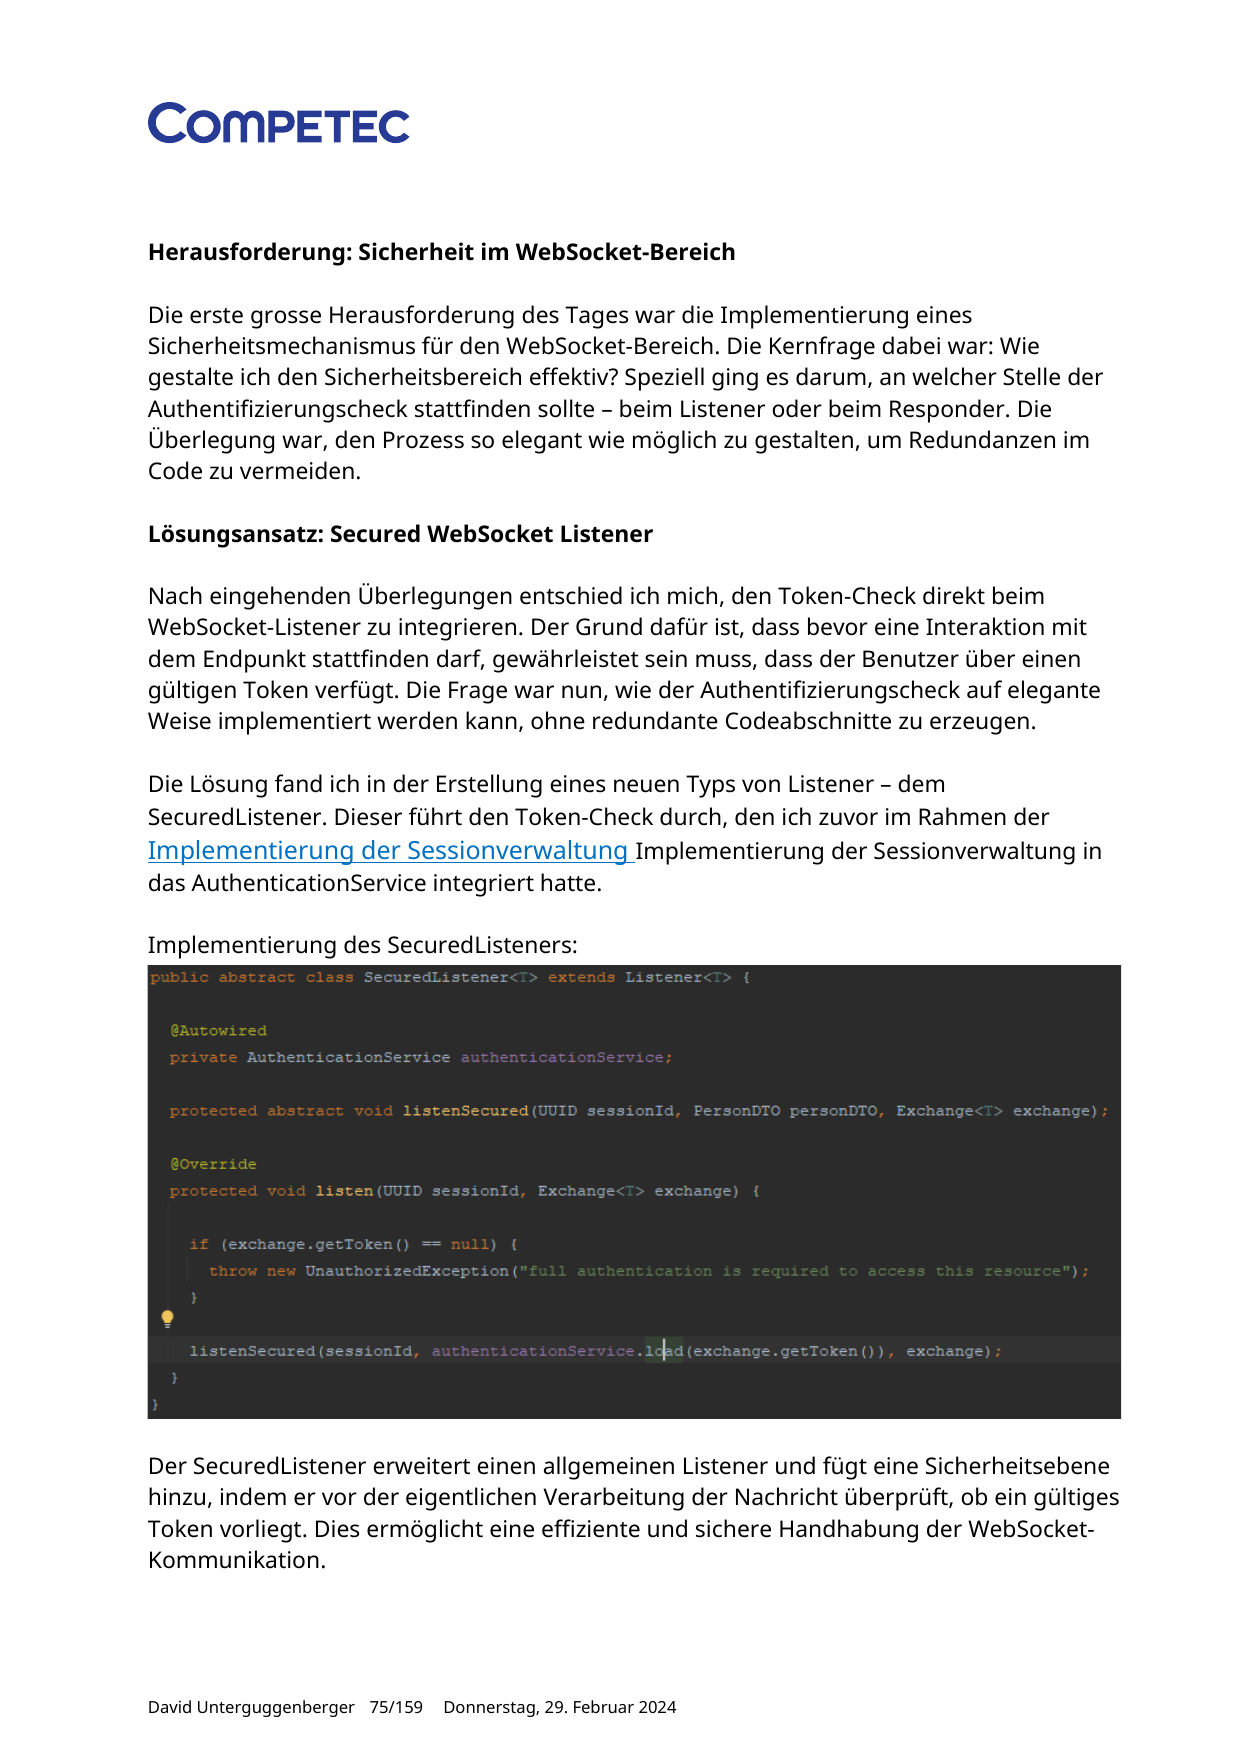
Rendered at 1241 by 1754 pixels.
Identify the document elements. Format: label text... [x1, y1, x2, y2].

picture [147, 965, 1122, 1419]
text Die erste grosse Herausforderung des Tages war die Implementierung eines Sicherheitsmechanismus für den WebSocket-Bereich. Die Kernfrage dabei war: Wie gestalte ich den Sicherheitsbereich effektiv? Speziell ging es darum, an welcher Stelle der Authentifizierungscheck stattfinden sollte – beim Listener oder beim Responder. Die Überlegung war, den Prozess so elegant wie möglich zu gestalten, um Redundanzen im Code zu vermeiden. [148, 299, 1122, 486]
text Implementierung des SecuredListeners: [148, 929, 1122, 961]
text Lösungsansatz: Secured WebSocket Listener [148, 517, 1122, 549]
text Die Lösung fand ich in der Erstellung eines neuen Typs von Listener – dem SecuredListener. Dieser führt den Token-Check durch, den ich zuvor im Rahmen der Implementierung der Sessionverwaltung in das AuthenticationService integriert hatte. [148, 767, 1122, 898]
text Nach eingehenden Überlegungen entschied ich mich, den Token-Check direkt beim WebSocket-Listener zu integrieren. Der Grund dafür ist, dass bevor eine Interaktion mit dem Endpunkt stattfinden darf, gewährleistet sein muss, dass der Benutzer über einen gültigen Token verfügt. Die Frage war nun, wie der Authentifizierungscheck auf elegante Weise implementiert werden kann, ohne redundante Codeabschnitte zu erzeugen. [148, 580, 1122, 736]
text Herausforderung: Sicherheit im WebSocket-Bereich [148, 236, 1122, 267]
text Der SecuredListener erweitert einen allgemeinen Listener und fügt eine Sicherheitsebene hinzu, indem er vor der eigentlichen Verarbeitung der Nachricht überprüft, ob ein gültiges Token vorliegt. Dies ermöglicht eine effiziente und sichere Handhabung der WebSocket-Kommunikation. [148, 1450, 1122, 1575]
